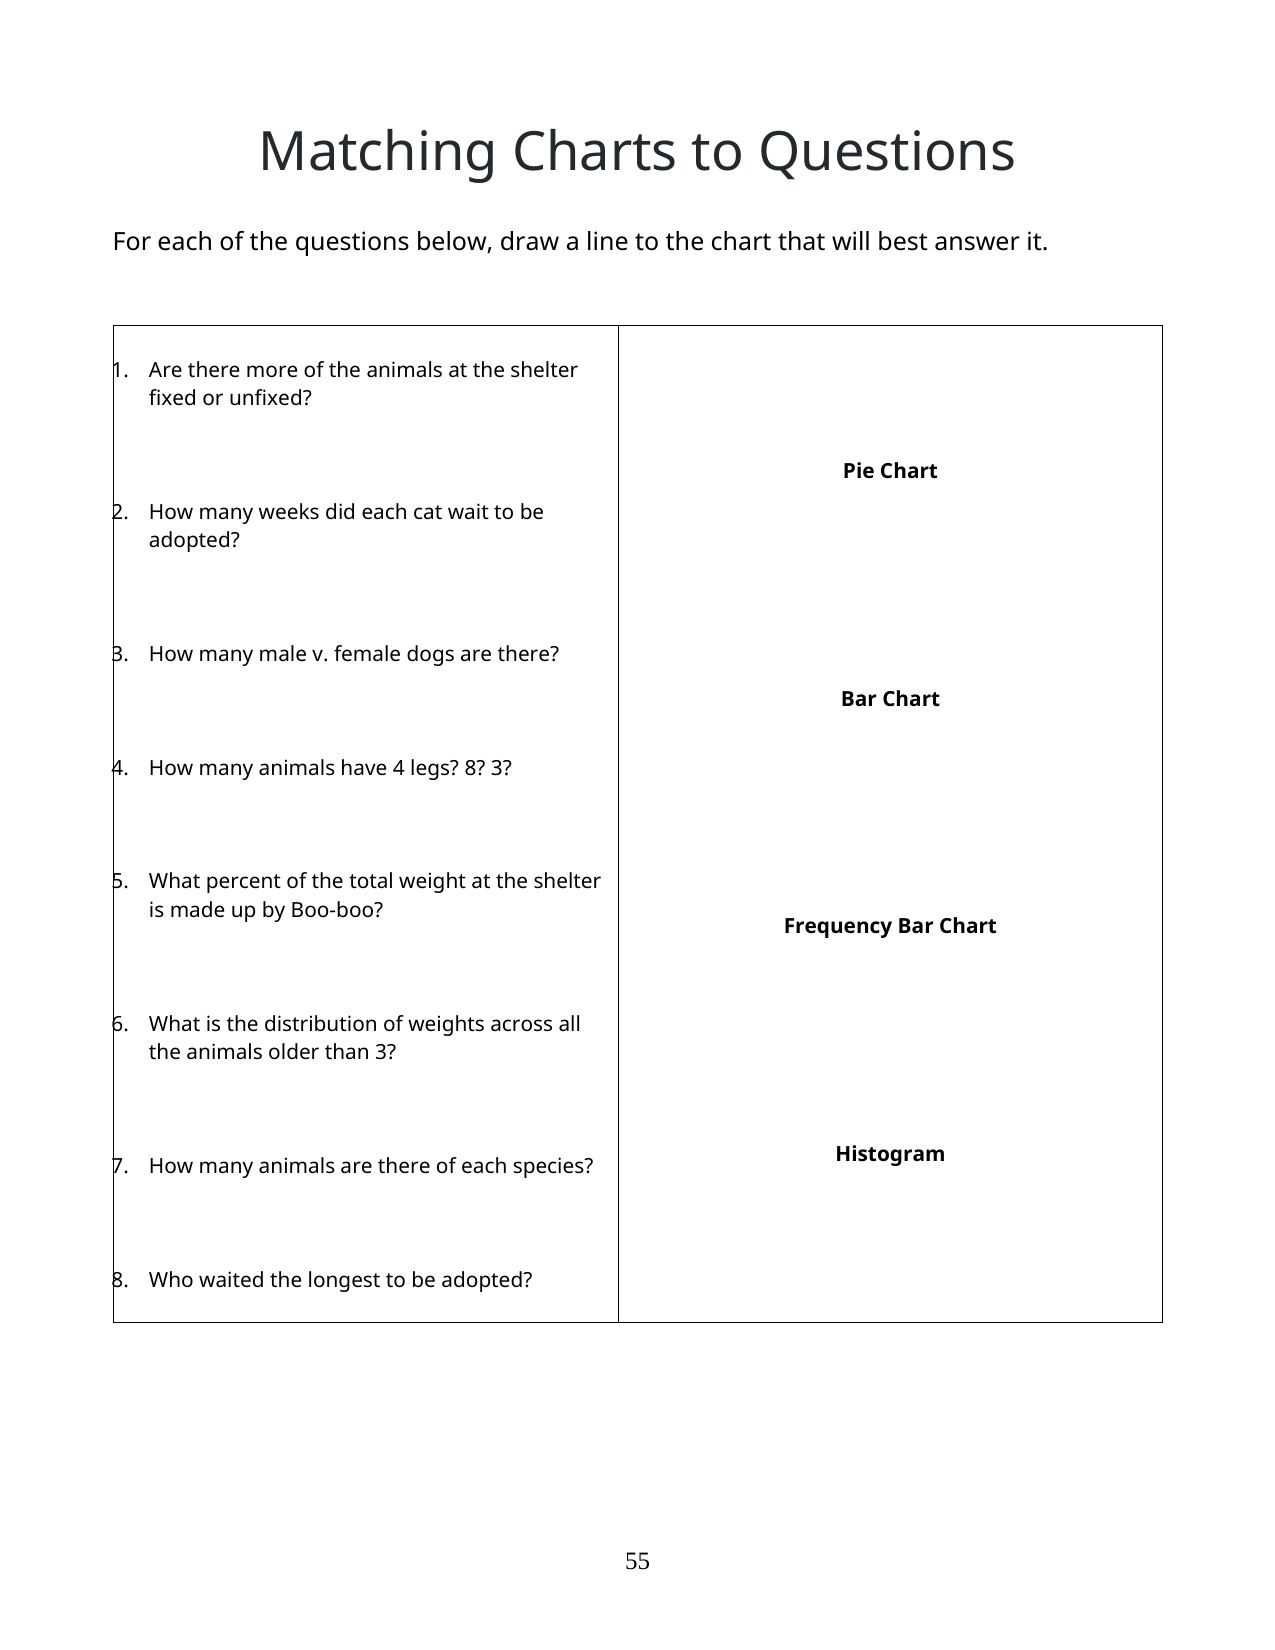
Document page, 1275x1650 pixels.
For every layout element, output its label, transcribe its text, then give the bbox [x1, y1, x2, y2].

table_header Are there more of the animals at the shelter fixed or unfixed? How many weeks did each cat wait to be adopted? How many male v. female dogs are there? How many animals have 4 legs? 8? 3? What percent of the total weight at the shelter is made up by Boo-boo? What is the distribution of weights across all the animals older than 3? How many animals are there of each species? Who waited the longest to be adopted? [114, 326, 618, 1322]
table_header Pie Chart Bar Chart Frequency Bar Chart Histogram [619, 326, 1162, 1322]
text For each of the questions below, draw a line to the chart that will best answer it. [112, 223, 1162, 257]
subtitle Matching Charts to Questions [112, 112, 1162, 186]
